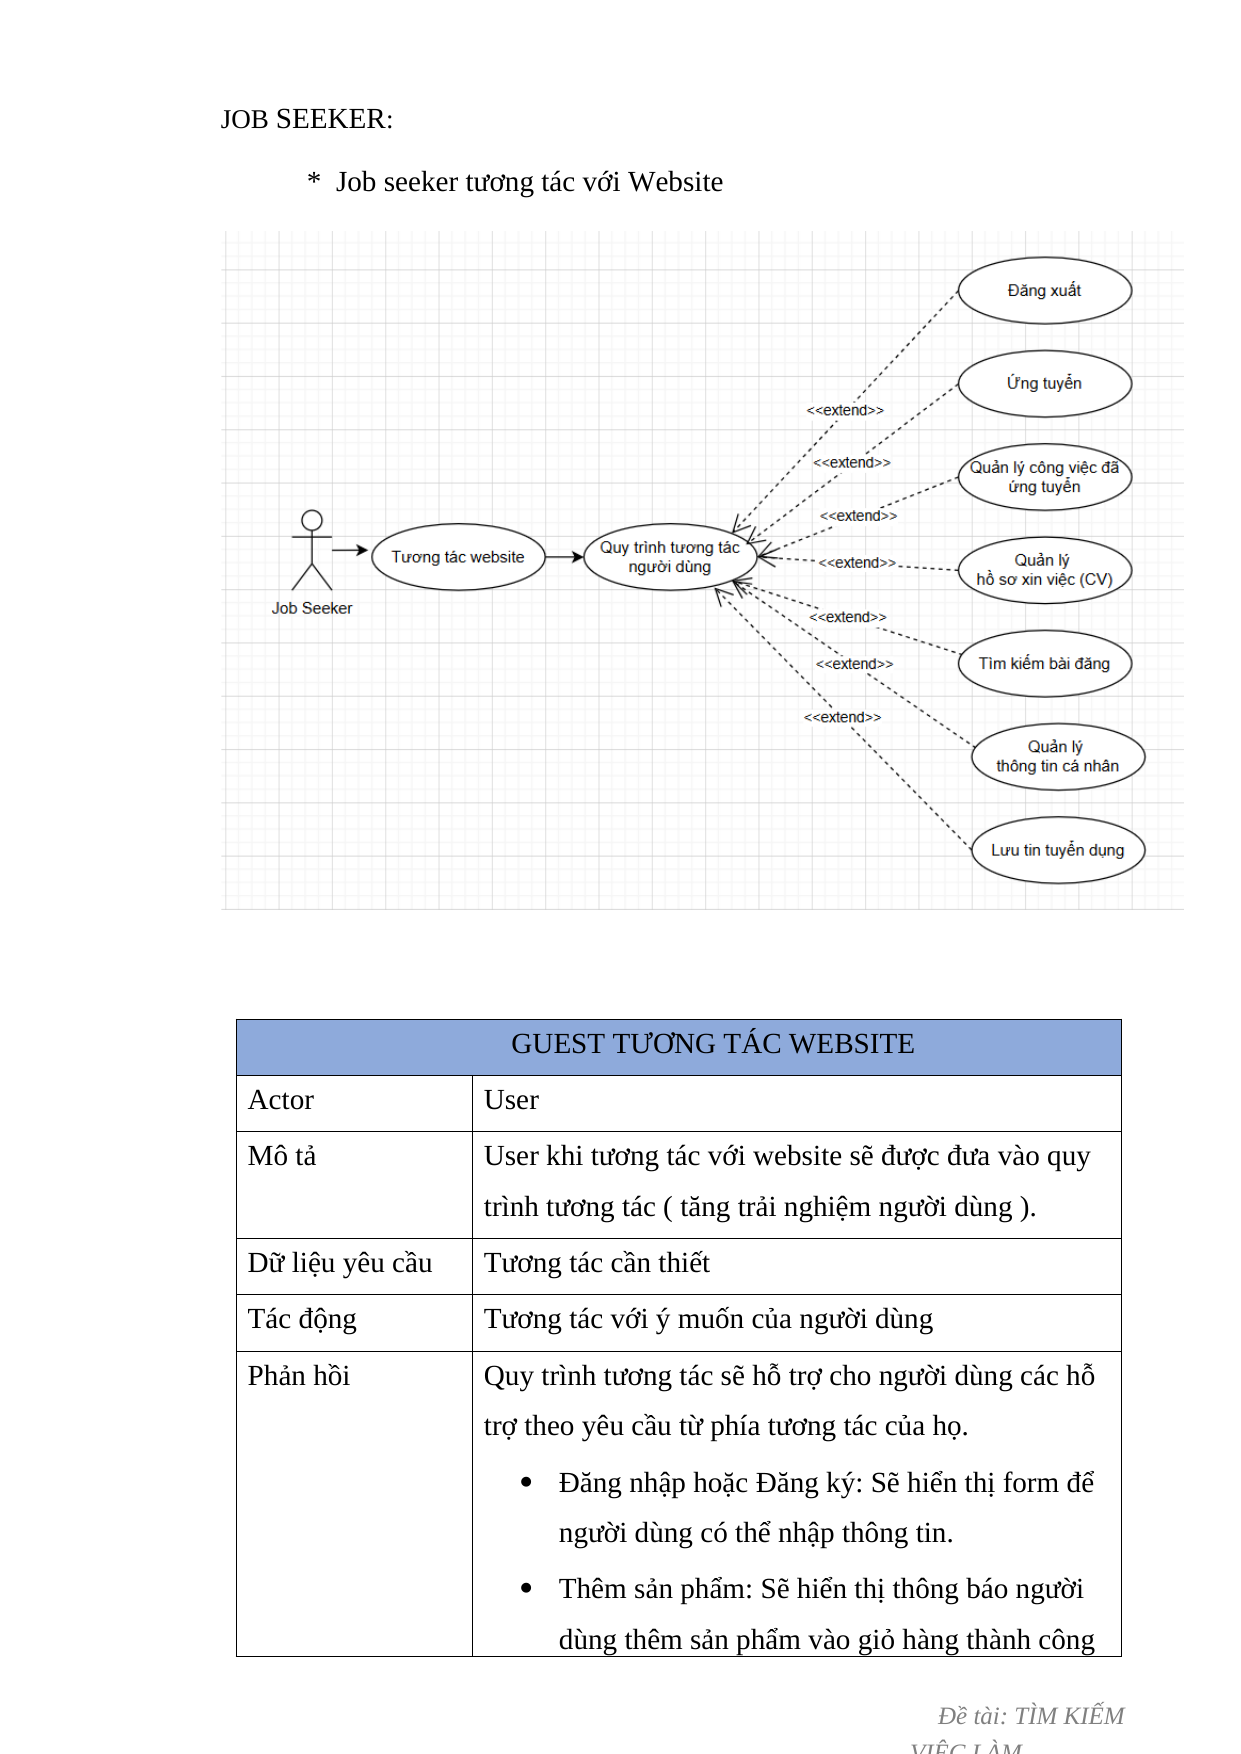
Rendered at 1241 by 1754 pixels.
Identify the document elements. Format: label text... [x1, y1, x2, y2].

table_cell Tương tác cần thiết [473, 1239, 1121, 1294]
table_cell Phản hồi [237, 1352, 472, 1656]
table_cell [473, 1352, 1121, 1656]
picture [221, 231, 1184, 910]
text JOB SEEKER: [189, 101, 1152, 134]
table_cell User [473, 1076, 1121, 1131]
table_cell Tác động [237, 1295, 472, 1351]
table_cell User khi tương tác với website sẽ được đưa vào quy trình tương tác ( tăng trải nghiệm người dùng ). [473, 1132, 1121, 1238]
text * Job seeker tương tác với Website [247, 164, 1152, 197]
table_cell Tương tác với ý muốn của người dùng [473, 1295, 1121, 1351]
table_cell Mô tả [237, 1132, 472, 1238]
table_cell Actor [237, 1076, 472, 1131]
table_cell Dữ liệu yêu cầu [237, 1239, 472, 1294]
table_header GUEST TƯƠNG TÁC WEBSITE [237, 1020, 1121, 1075]
